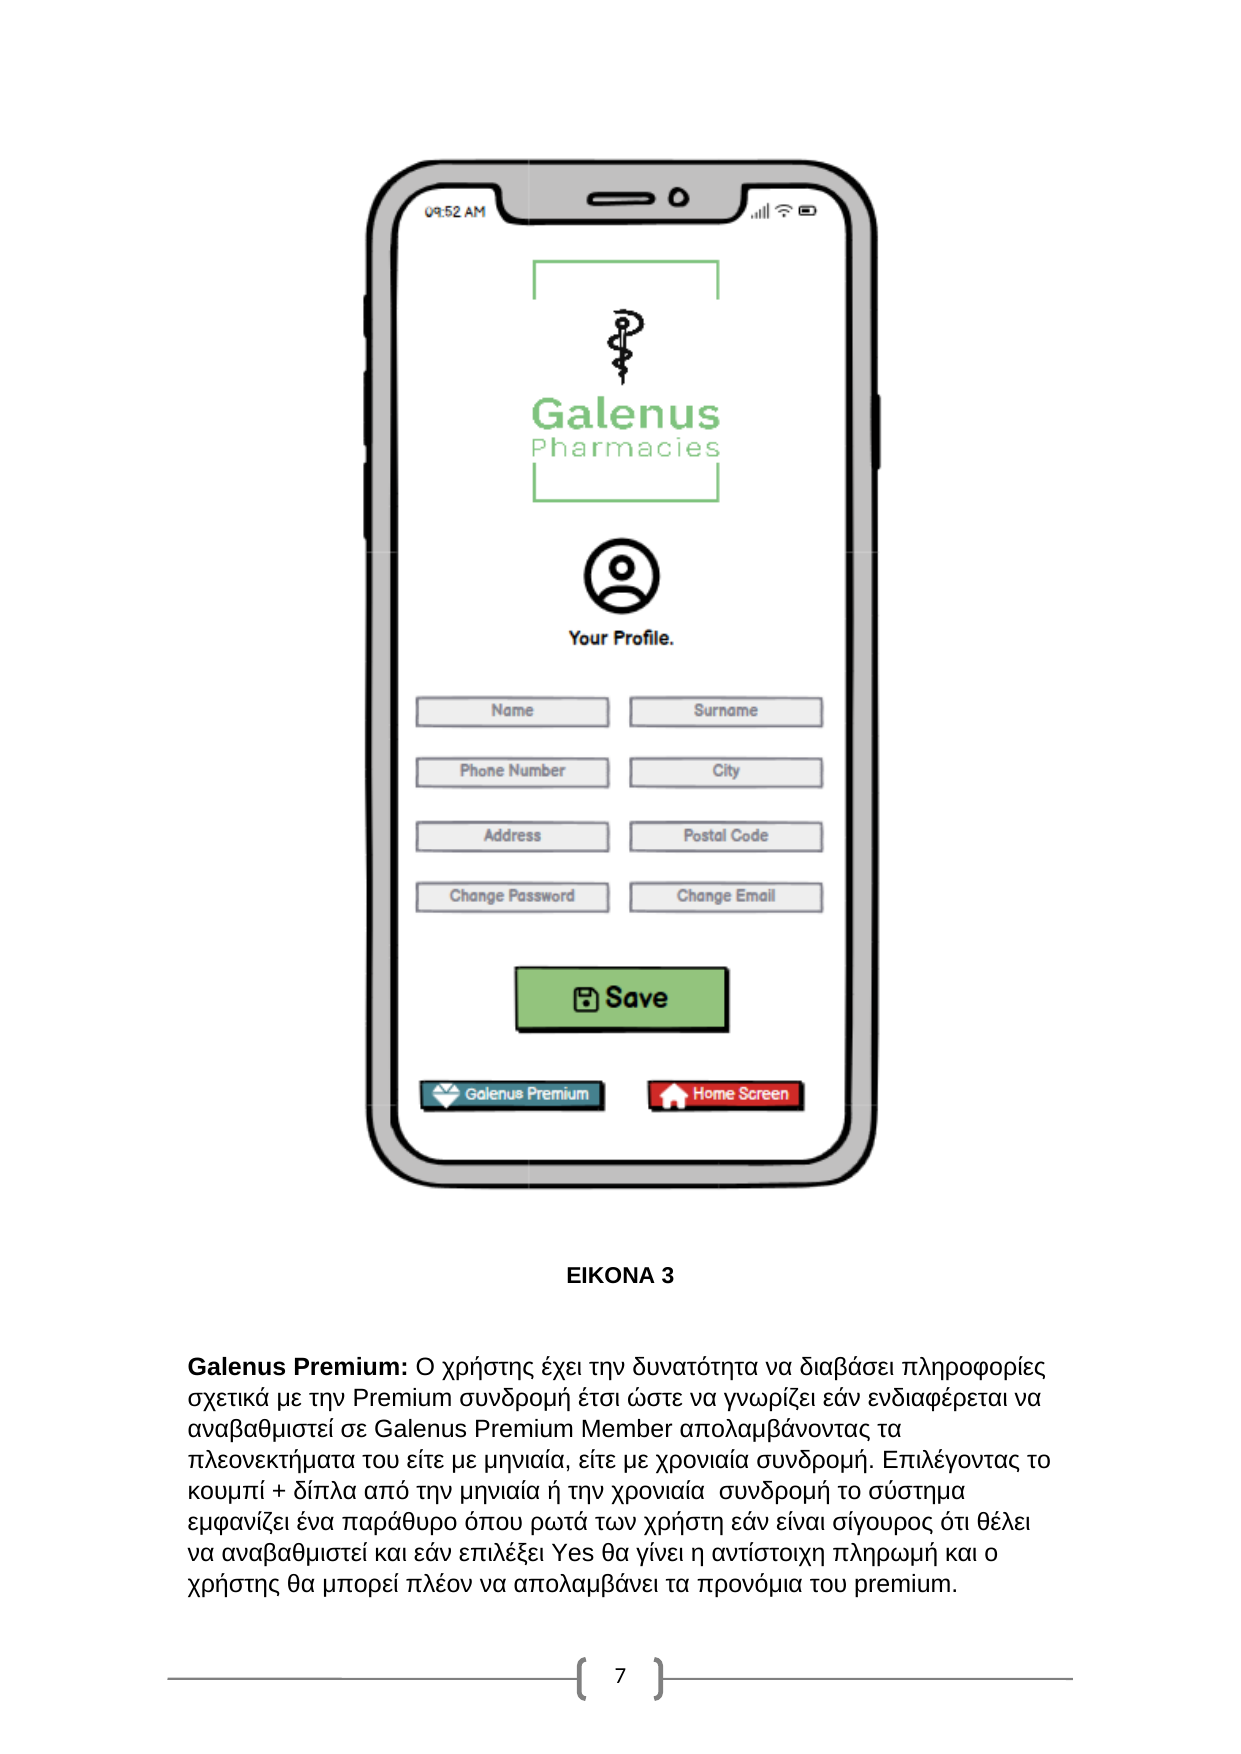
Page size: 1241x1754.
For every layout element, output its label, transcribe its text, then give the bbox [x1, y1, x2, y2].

text ΕΙΚΟΝΑ 3 [187, 1262, 1053, 1288]
picture [354, 150, 887, 1198]
text Galenus Premium: Ο χρήστης έχει την δυνατότητα να διαβάσει πληροφορίες σχετικά με την Premium συνδρομή έτσι ώστε να γνωρίζει εάν ενδιαφέρεται να αναβαθμιστεί σε Galenus Premium Member απολαμβάνοντας τα πλεονεκτήματα του είτε με μηνιαία, είτε με χρονιαία συνδρομή. Επιλέγοντας το κουμπί + δίπλα από την μηνιαία ή την χρονιαία συνδρομή το σύστημα εμφανίζει ένα παράθυρο όπου ρωτά των χρήστη εάν είναι σίγουρος ότι θέλει να αναβαθμιστεί και εάν επιλέξει Yes θα γίνει η αντίστοιχη πληρωμή και ο χρήστης θα μπορεί πλέον να απολαμβάνει τα προνόμια του premium. [187, 1352, 1053, 1598]
